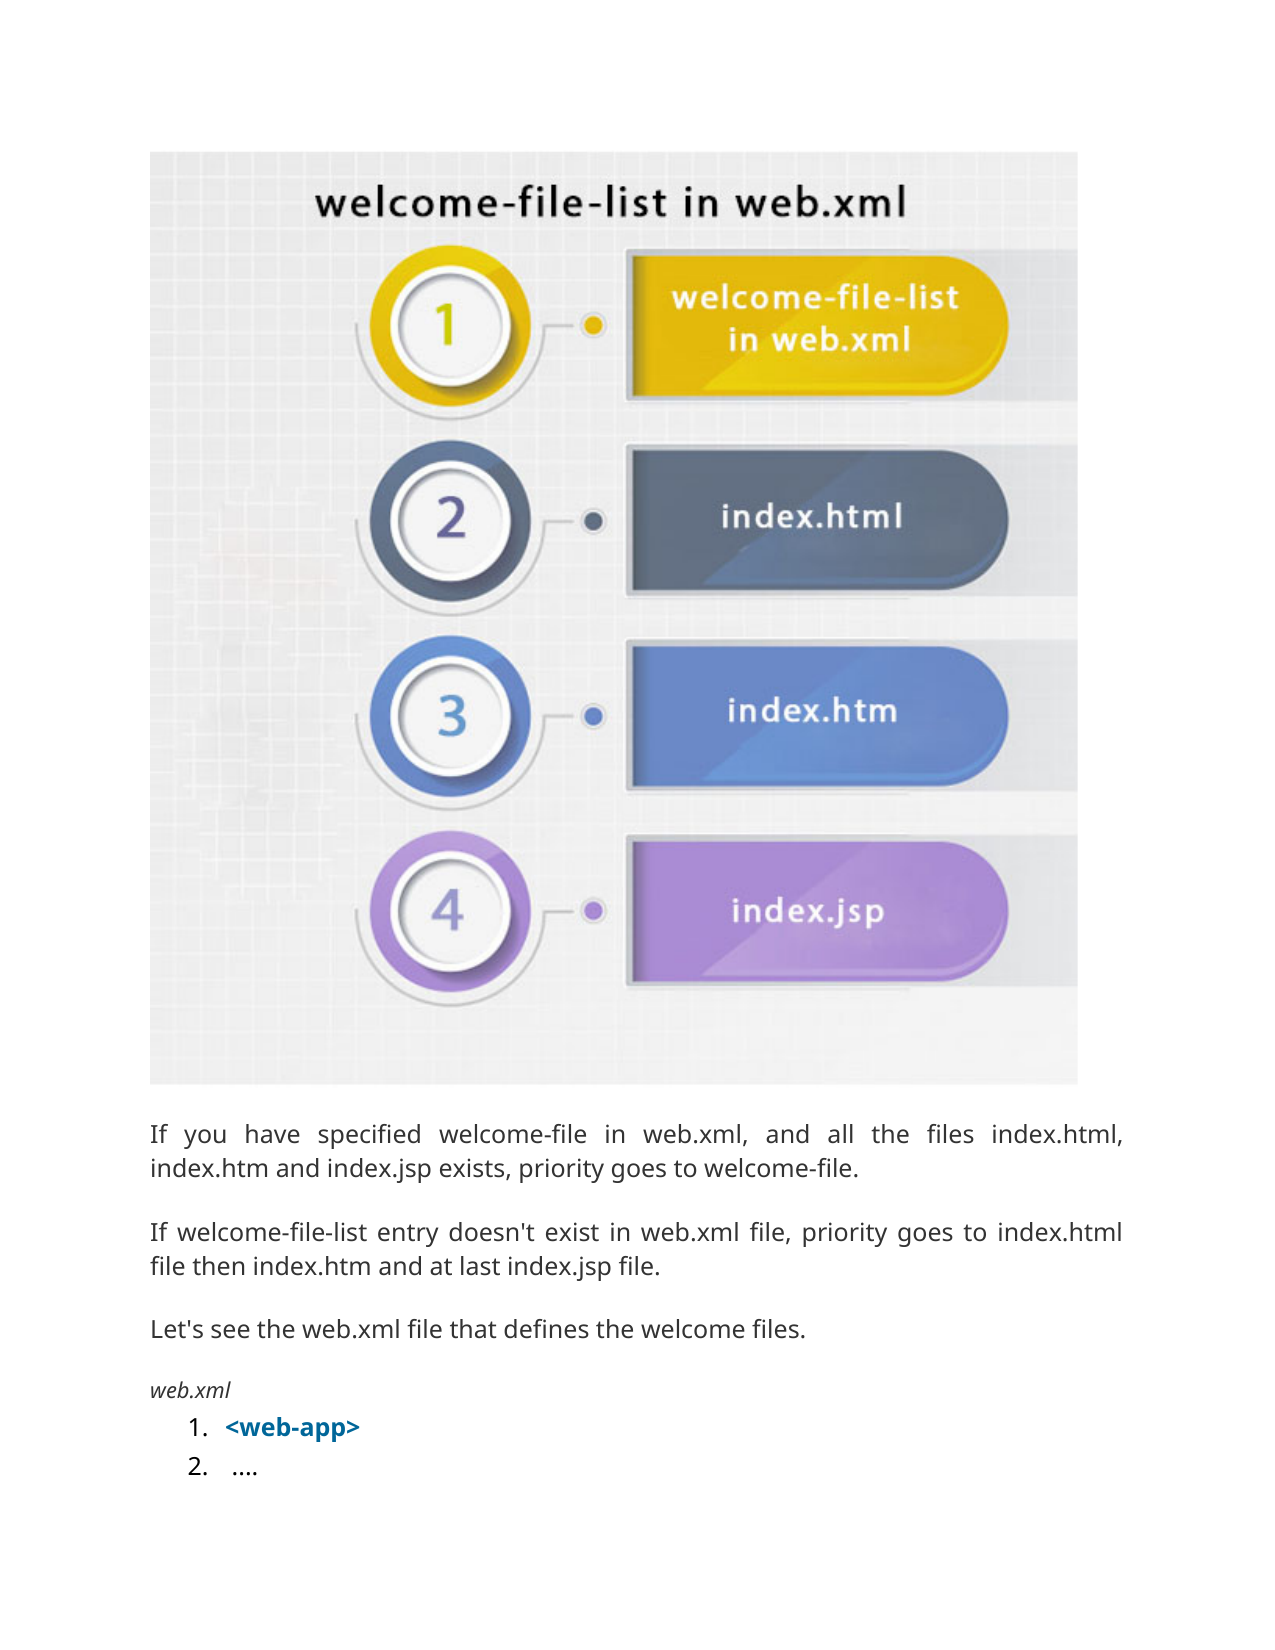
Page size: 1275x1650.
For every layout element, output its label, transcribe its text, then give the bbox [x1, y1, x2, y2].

list <web-app> [187, 1404, 1125, 1444]
text If you have specified welcome-file in web.xml, and all the files index.html, index.htm and index.jsp exists, priority goes to welcome-file. [150, 1117, 1125, 1185]
text Let's see the web.xml file that defines the welcome files. [150, 1312, 1125, 1346]
text web.xml [150, 1375, 1125, 1404]
list .... [187, 1444, 1125, 1483]
picture [150, 150, 1078, 1088]
text If welcome-file-list entry doesn't exist in web.xml file, priority goes to index.html file then index.htm and at last index.jsp file. [150, 1214, 1125, 1282]
